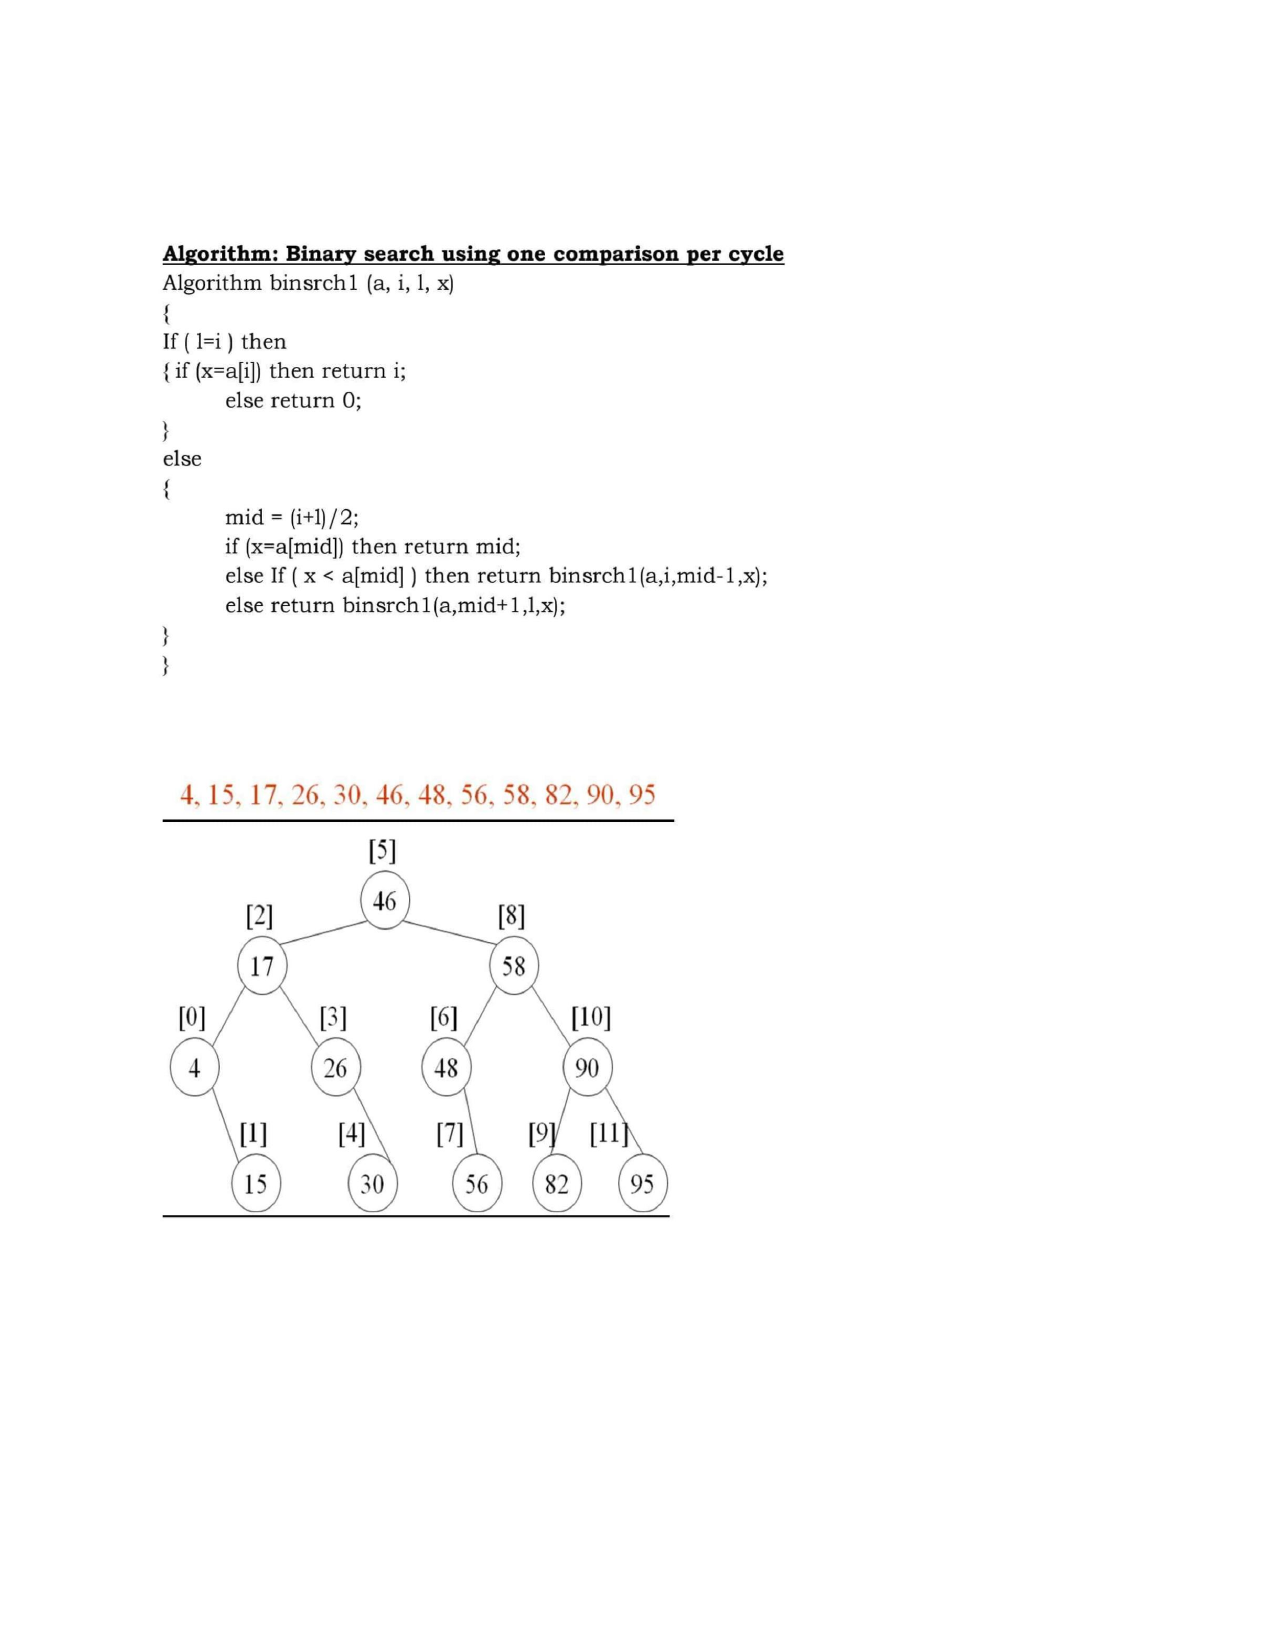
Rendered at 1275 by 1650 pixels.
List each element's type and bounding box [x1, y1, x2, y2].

picture [38, 150, 1099, 1516]
